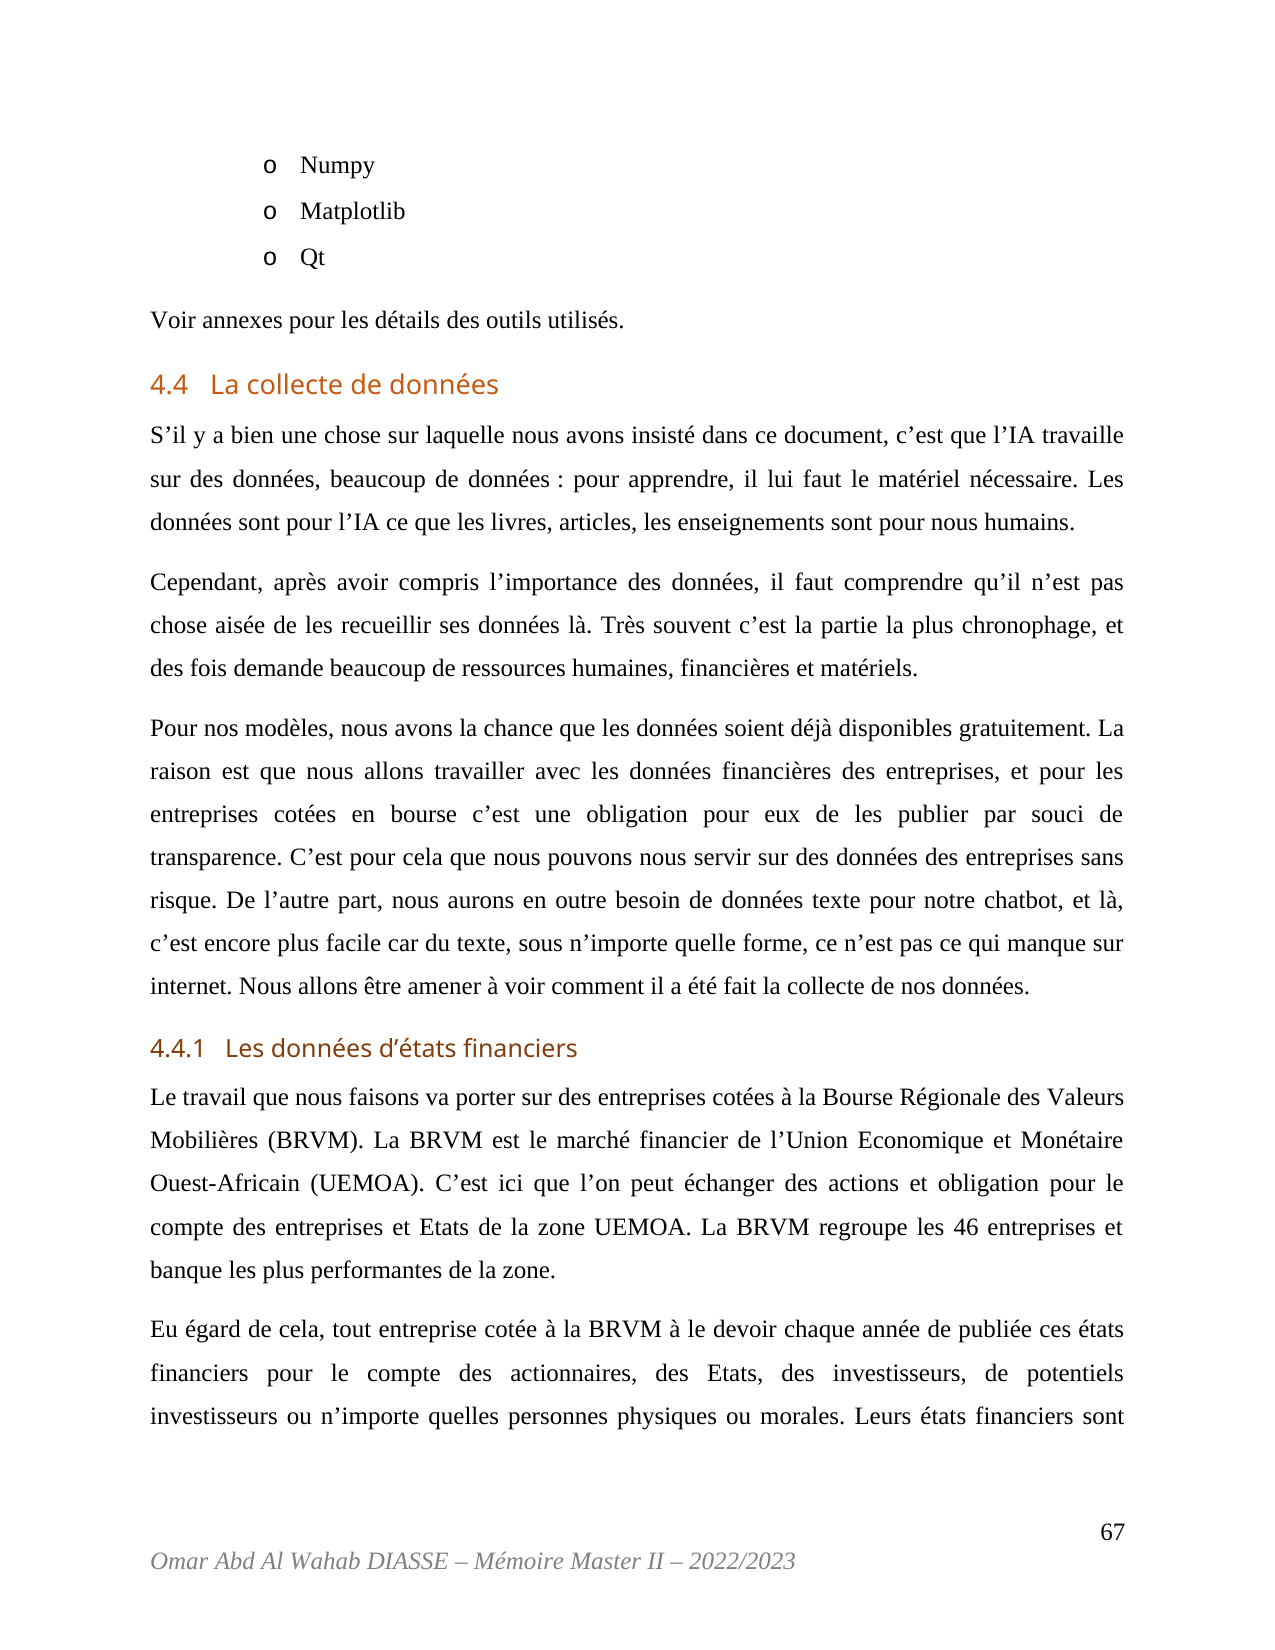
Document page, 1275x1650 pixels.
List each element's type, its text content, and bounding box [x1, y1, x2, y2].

text Pour nos modèles, nous avons la chance que les données soient déjà disponibles gratuitement. La raison est que nous allons travailler avec les données financières des entreprises, et pour les entreprises cotées en bourse c’est une obligation pour eux de les publier par souci de transparence. C’est pour cela que nous pouvons nous servir sur des données des entreprises sans risque. De l’autre part, nous aurons en outre besoin de données texte pour notre chatbot, et là, c’est encore plus facile car du texte, sous n’importe quelle forme, ce n’est pas ce qui manque sur internet. Nous allons être amener à voir comment il a été fait la collecte de nos données. [150, 713, 1125, 1000]
list Matplotlib [262, 196, 1125, 227]
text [150, 1314, 1125, 1429]
subtitle La collecte de données [150, 365, 1125, 402]
text Le travail que nous faisons va porter sur des entreprises cotées à la Bourse Régionale des Valeurs Mobilières (BRVM). La BRVM est le marché financier de l’Union Economique et Monétaire Ouest-Africain (UEMOA). C’est ici que l’on peut échanger des actions et obligation pour le compte des entreprises et Etats de la zone UEMOA. La BRVM regroupe les 46 entreprises et banque les plus performantes de la zone. [150, 1082, 1125, 1283]
subtitle Les données d’états financiers [150, 1031, 1125, 1065]
text Cependant, après avoir compris l’importance des données, il faut comprendre qu’il n’est pas chose aisée de les recueillir ses données là. Très souvent c’est la partie la plus chronophage, et des fois demande beaucoup de ressources humaines, financières et matériels. [150, 567, 1125, 682]
text S’il y a bien une chose sur laquelle nous avons insisté dans ce document, c’est que l’IA travaille sur des données, beaucoup de données : pour apprendre, il lui faut le matériel nécessaire. Les données sont pour l’IA ce que les livres, articles, les enseignements sont pour nous humains. [150, 421, 1125, 536]
list Qt [262, 242, 1125, 273]
text Voir annexes pour les détails des outils utilisés. [150, 305, 1125, 334]
list Numpy [262, 150, 1125, 181]
